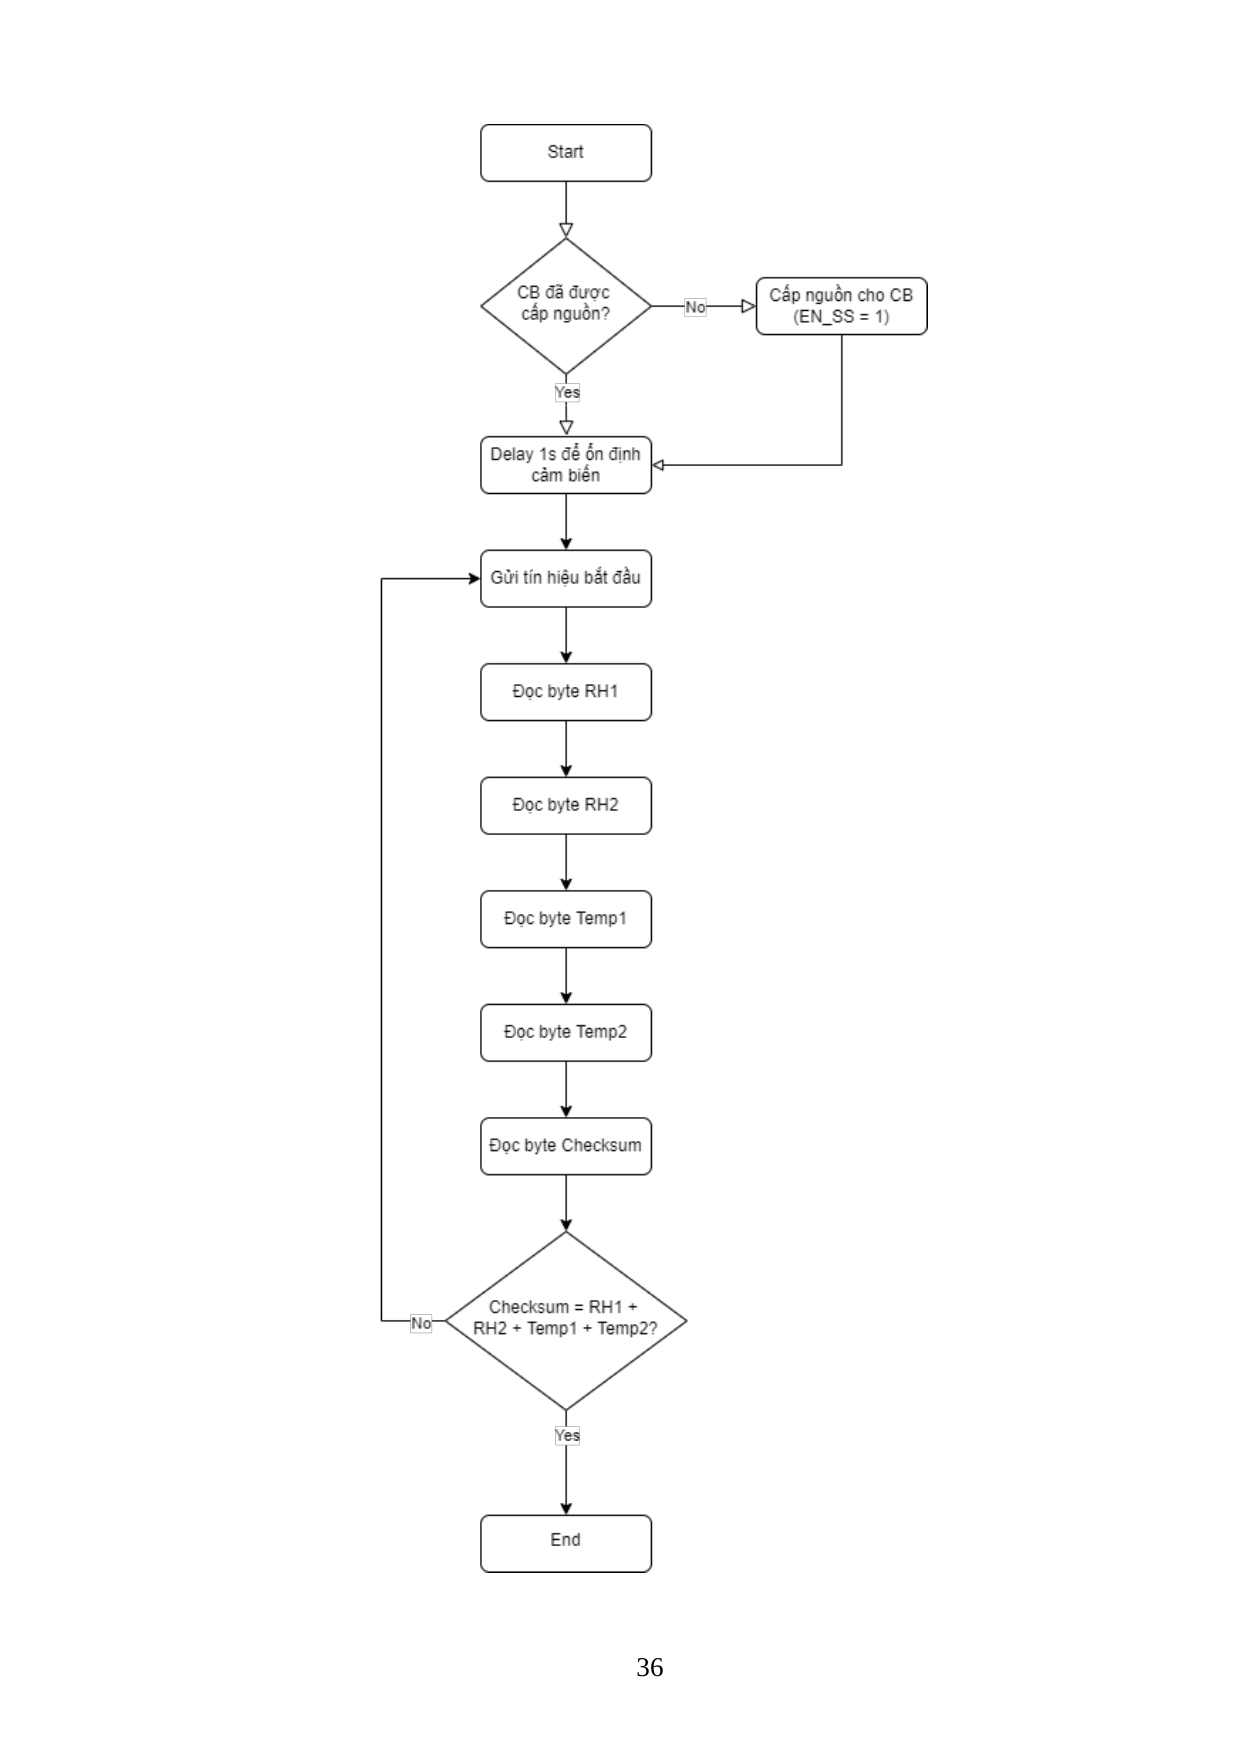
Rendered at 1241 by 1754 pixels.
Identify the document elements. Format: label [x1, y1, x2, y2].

picture [371, 124, 928, 1573]
